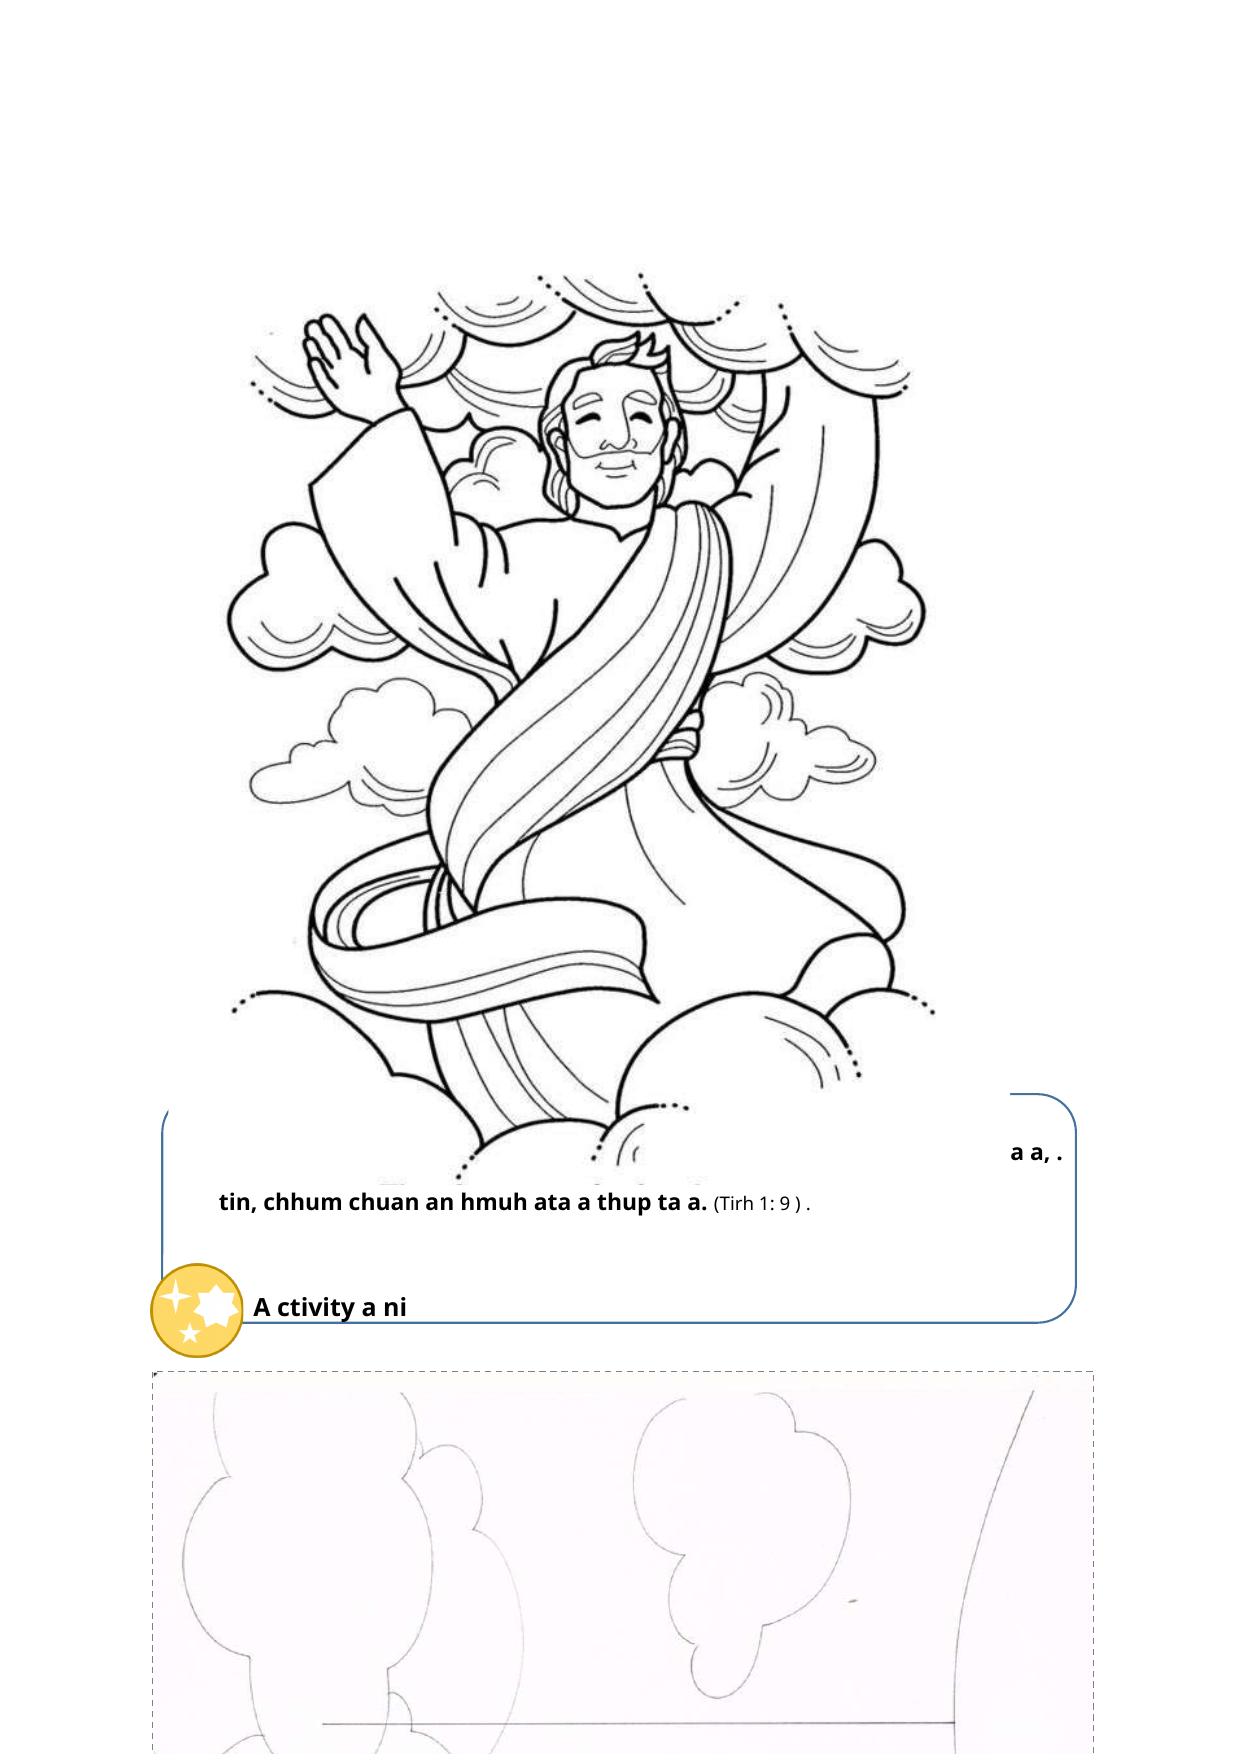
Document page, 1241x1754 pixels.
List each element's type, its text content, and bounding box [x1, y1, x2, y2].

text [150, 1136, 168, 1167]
text tin, chhum chuan an hmuh ata a thup ta a. (Tirh 1: 9 ) . [150, 1186, 1090, 1217]
text A ctivity a ni [244, 1290, 1090, 1324]
picture [155, 1373, 1092, 1754]
picture [168, 212, 1011, 1185]
picture [150, 1263, 244, 1358]
